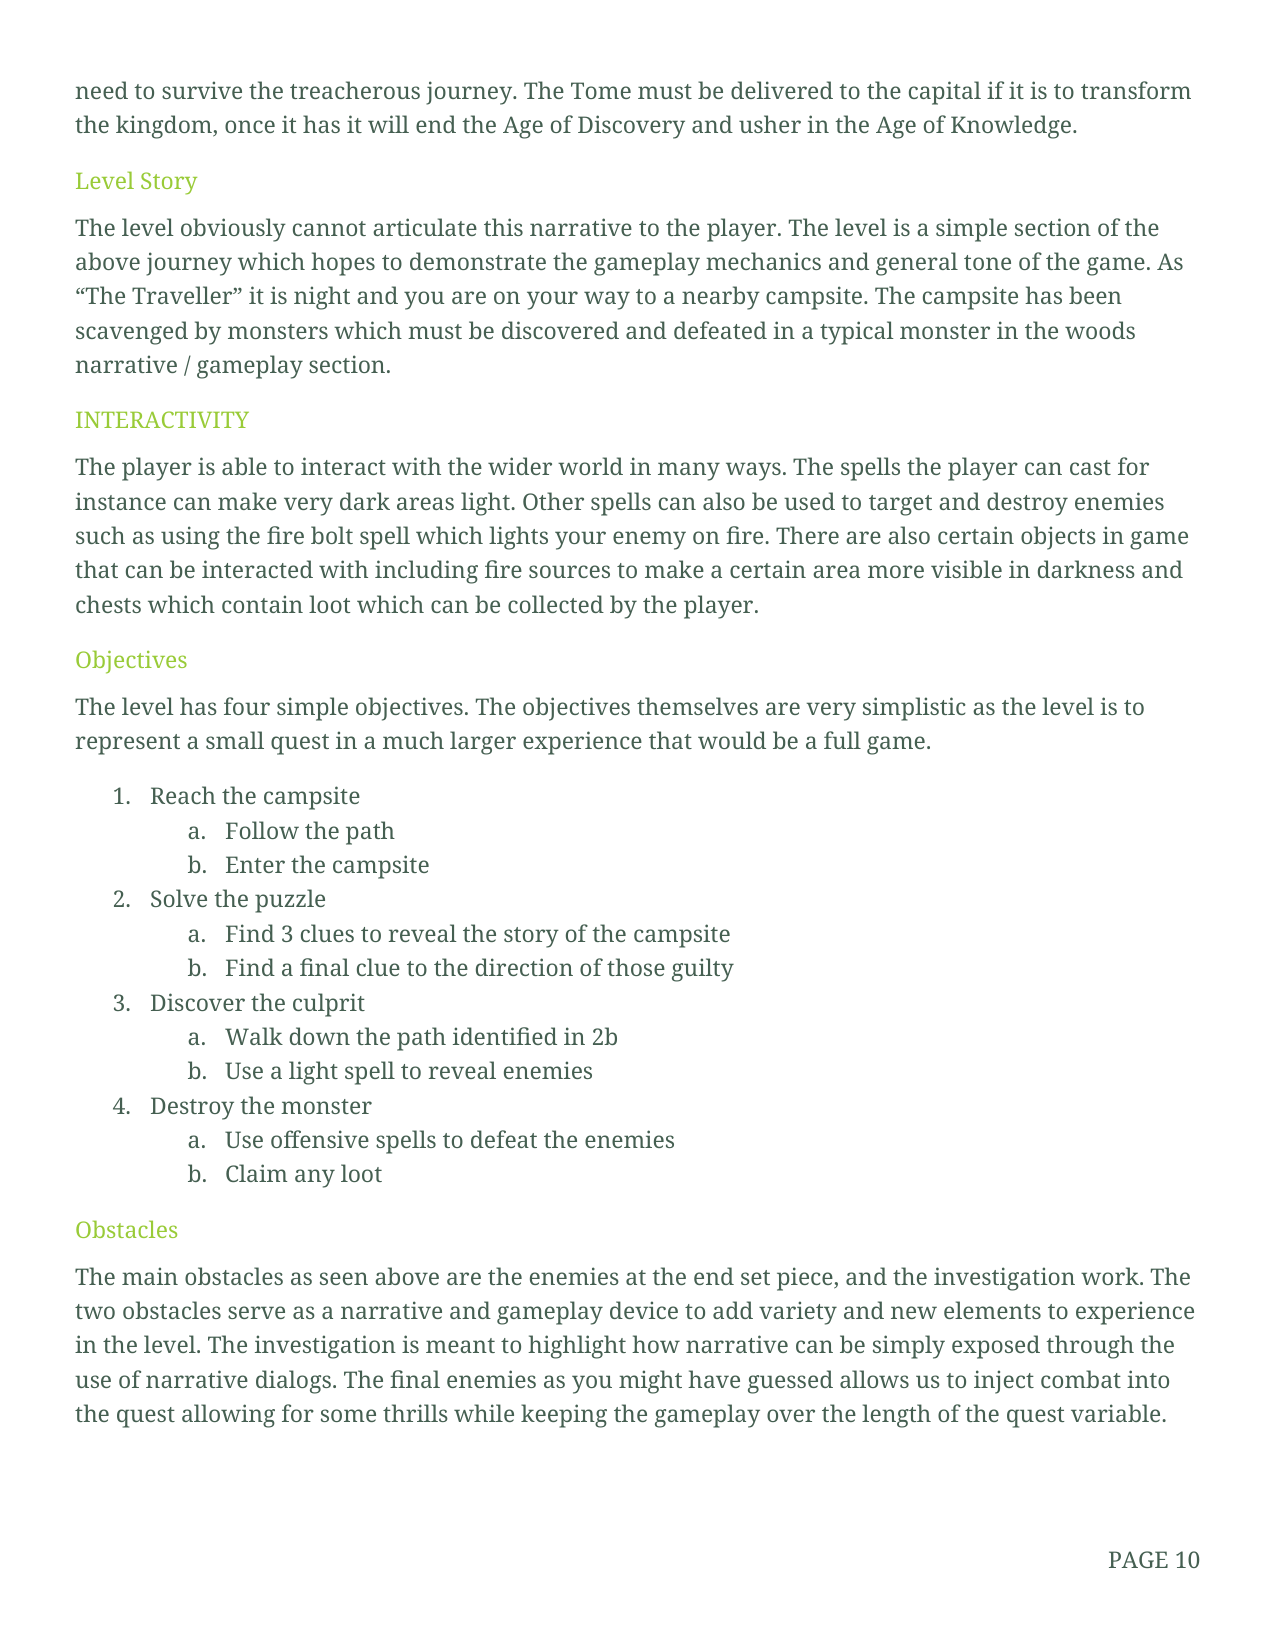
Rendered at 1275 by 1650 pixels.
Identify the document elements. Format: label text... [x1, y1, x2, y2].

list Enter the campsite [187, 849, 1200, 880]
list Follow the path [187, 814, 1200, 846]
list Find a final clue to the direction of those guilty [187, 952, 1200, 983]
list Use a light spell to reveal enemies [187, 1055, 1200, 1086]
text The player is able to interact with the wider world in many ways. The spells the player can cast for instance can make very dark areas light. Other spells can also be used to target and destroy enemies such as using the fire bolt spell which lights your enemy on fire. There are also certain objects in game that can be interacted with including fire sources to make a certain area more visible in darkness and chests which contain loot which can be collected by the player. [75, 451, 1200, 620]
list Solve the puzzle [112, 883, 1200, 914]
list Claim any loot [187, 1158, 1200, 1189]
list Find 3 clues to reveal the story of the campsite [187, 918, 1200, 949]
list Use offensive spells to defeat the enemies [187, 1124, 1200, 1155]
text The level obviously cannot articulate this narrative to the player. The level is a simple section of the above journey which hopes to demonstrate the gameplay mechanics and general tone of the game. As “The Traveller” it is night and you are on your way to a nearby campsite. The campsite has been scavenged by monsters which must be discovered and defeated in a typical monster in the woods narrative / gameplay section. [75, 211, 1200, 380]
text The level has four simple objectives. The objectives themselves are very simplistic as the level is to represent a small quest in a much larger experience that would be a full game. [75, 691, 1200, 756]
subtitle Obstacles [75, 1213, 1200, 1245]
subtitle Level Story [75, 164, 1200, 196]
list Destroy the monster [112, 1089, 1200, 1121]
list Reach the campsite [112, 780, 1200, 811]
text The main obstacles as seen above are the enemies at the end set piece, and the investigation work. The two obstacles serve as a narrative and gameplay device to add variety and new elements to experience in the level. The investigation is meant to highlight how narrative can be simply exposed through the use of narrative dialogs. The final enemies as you might have guessed allows us to inject combat into the quest allowing for some thrills while keeping the gameplay over the length of the quest variable. [75, 1260, 1200, 1429]
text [75, 75, 1200, 141]
subtitle Interactivity [75, 404, 1200, 435]
list Discover the culprit [112, 986, 1200, 1018]
list Walk down the path identified in 2b [187, 1021, 1200, 1052]
subtitle Objectives [75, 644, 1200, 675]
